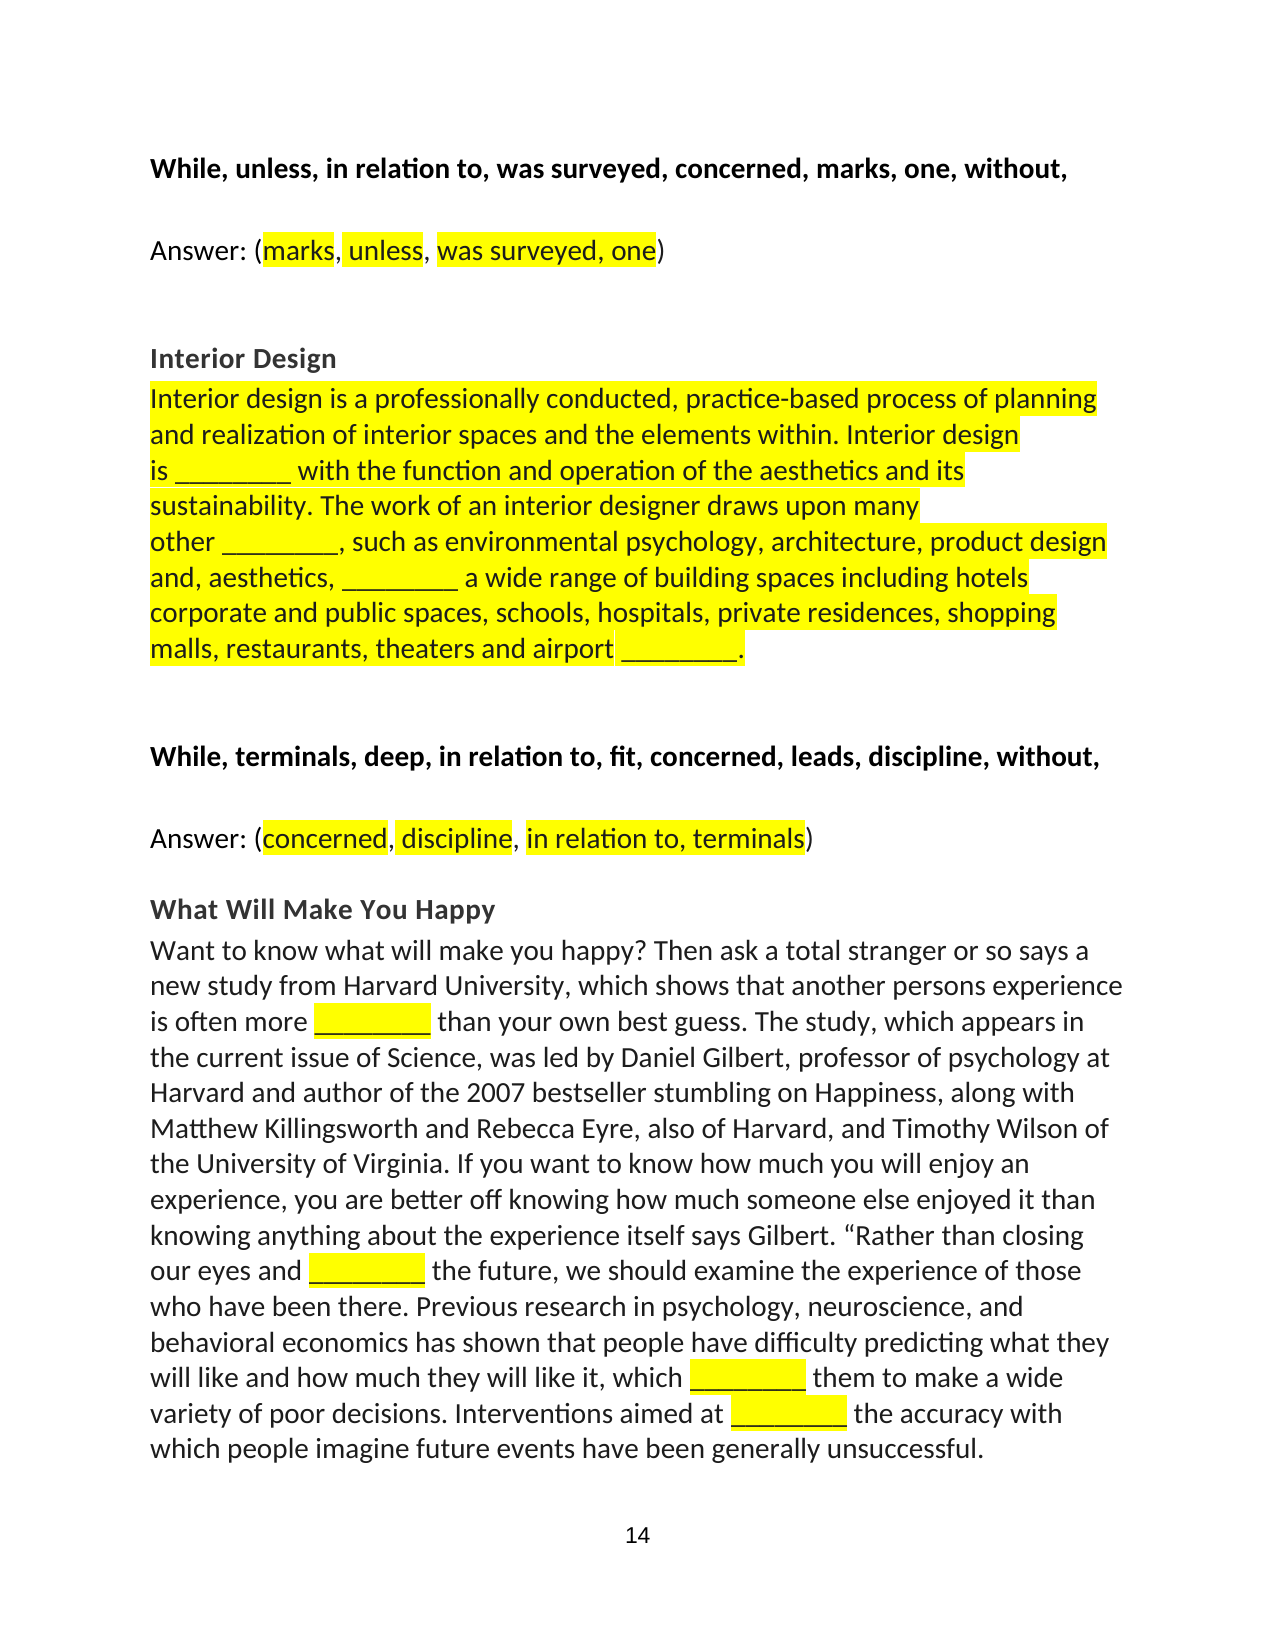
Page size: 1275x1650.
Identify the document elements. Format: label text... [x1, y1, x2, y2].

subtitle Interior Design [150, 340, 1125, 375]
text Answer: (marks, unless, was surveyed, one) [150, 232, 263, 267]
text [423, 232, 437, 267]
text Want to know what will make you happy? Then ask a total stranger or so says a new study from Harvard University, which shows that another persons experience is often more ________ than your own best guess. The study, which appears in the current issue of Science, was led by Daniel Gilbert, professor of psychology at Harvard and author of the 2007 bestseller stumbling on Happiness, along with Matthew Killingsworth and Rebecca Eyre, also of Harvard, and Timothy Wilson of the University of Virginia. If you want to know how much you will enjoy an experience, you are better off knowing how much someone else enjoyed it than knowing anything about the experience itself says Gilbert. “Rather than closing our eyes and ________ the future, we should examine the experience of those who have been there. Previous research in psychology, neuroscience, and behavioral economics has shown that people have difficulty predicting what they will like and how much they will like it, which ________ them to make a wide variety of poor decisions. Interventions aimed at ________ the accuracy with which people imagine future events have been generally unsuccessful. [150, 932, 1125, 1466]
text Answer: (marks, unless, was surveyed, one) [656, 232, 1125, 267]
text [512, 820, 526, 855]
text Interior design is a professionally conducted, practice-based process of planning and realization of interior spaces and the elements within. Interior design is ________ with the function and operation of the aesthetics and its sustainability. The work of an interior designer draws upon many other ________, such as environmental psychology, architecture, product design and, aesthetics, ________ a wide range of building spaces including hotels corporate and public spaces, schools, hospitals, private residences, shopping malls, restaurants, theaters and airport ________. [150, 381, 1125, 666]
text Answer: (concerned, discipline, in relation to, terminals) [805, 820, 1125, 855]
text While, unless, in relation to, was surveyed, concerned, marks, one, without, [150, 150, 1125, 186]
subtitle What Will Make You Happy [150, 891, 1125, 926]
text While, terminals, deep, in relation to, fit, concerned, leads, discipline, without, [150, 738, 1125, 773]
text Answer: (concerned, discipline, in relation to, terminals) [150, 820, 263, 855]
